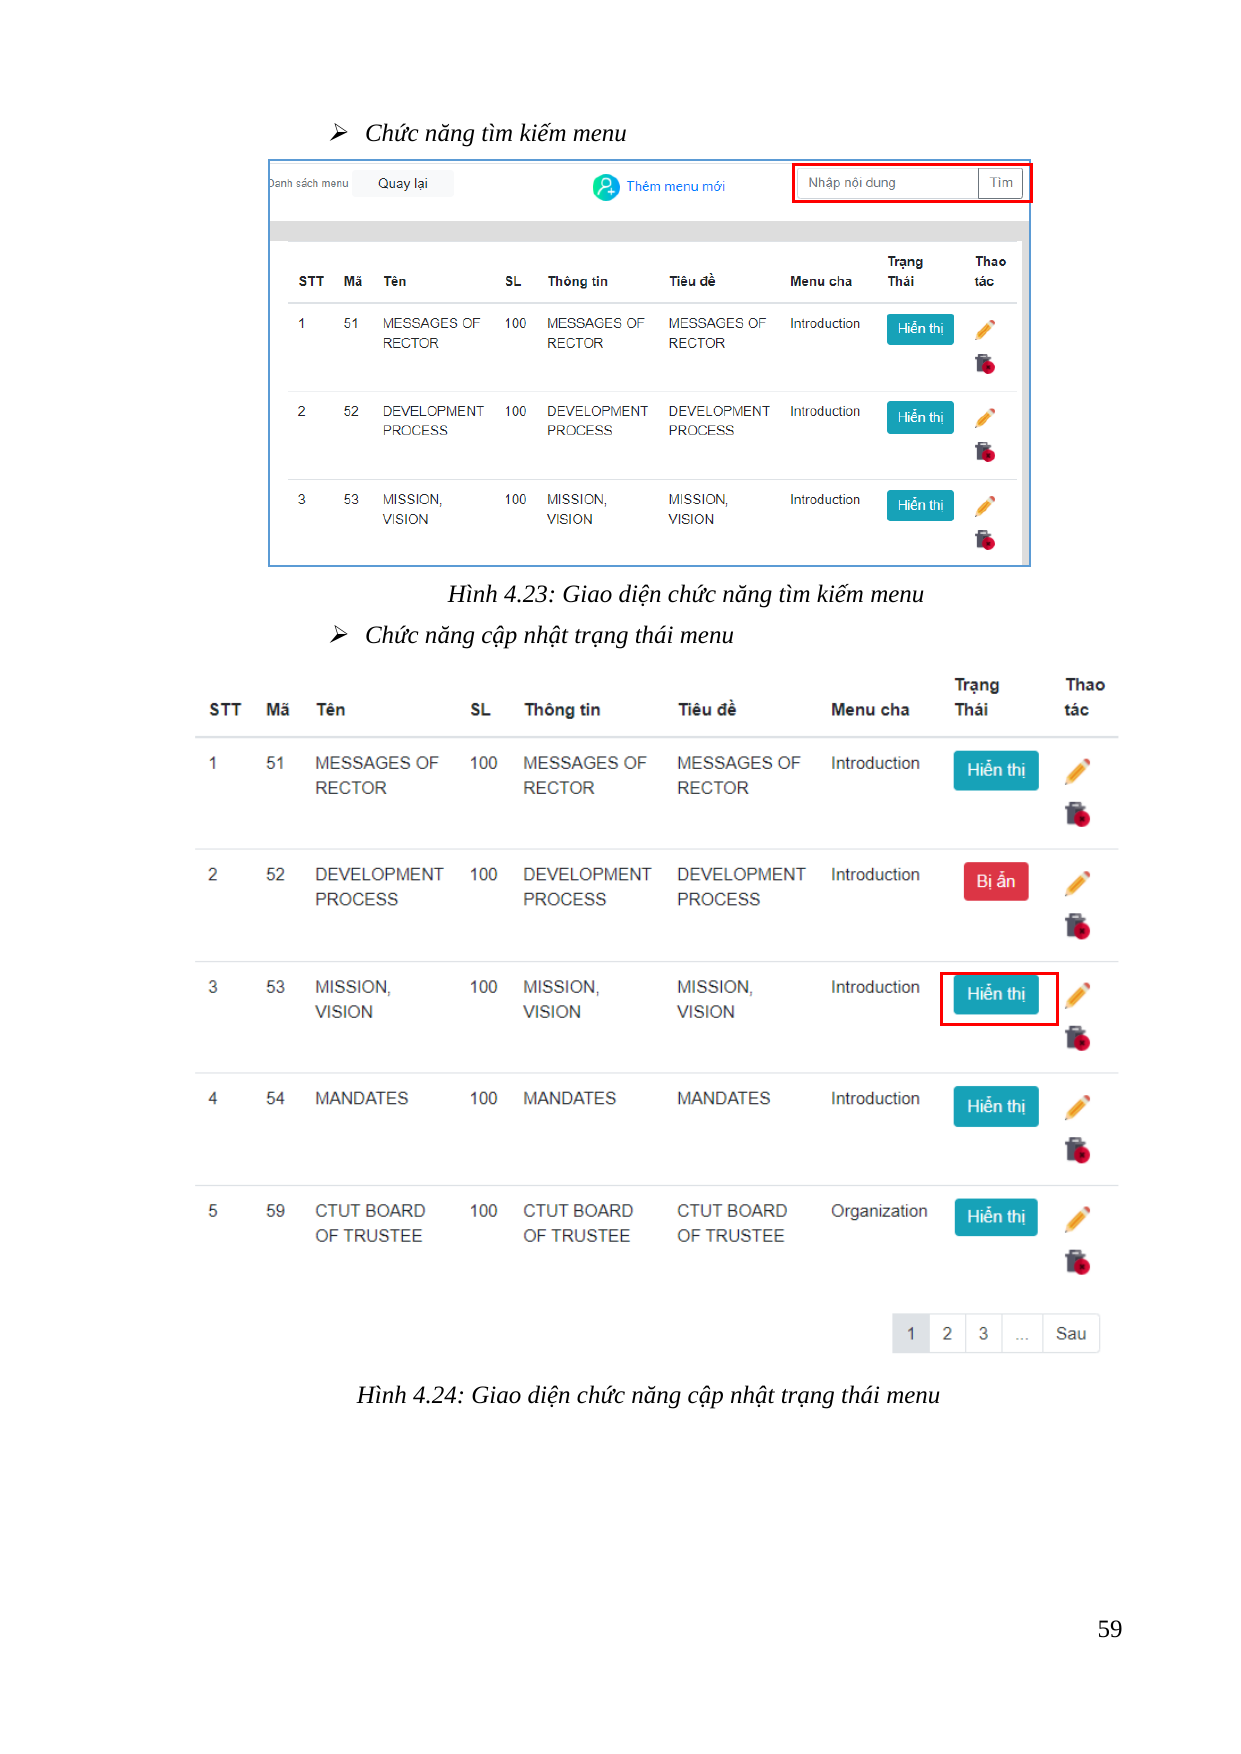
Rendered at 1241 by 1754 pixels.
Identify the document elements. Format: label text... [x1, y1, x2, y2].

list Hình 4.23: Giao diện chức năng tìm kiếm menu [252, 579, 1122, 608]
list Chức năng cập nhật trạng thái menu [327, 621, 1122, 649]
picture [795, 166, 1029, 200]
picture [270, 161, 1029, 565]
text Hình 4.24: Giao diện chức năng cập nhật trạng thái menu [177, 1380, 1122, 1409]
list Chức năng tìm kiếm menu [327, 118, 1122, 147]
picture [177, 661, 1123, 1368]
